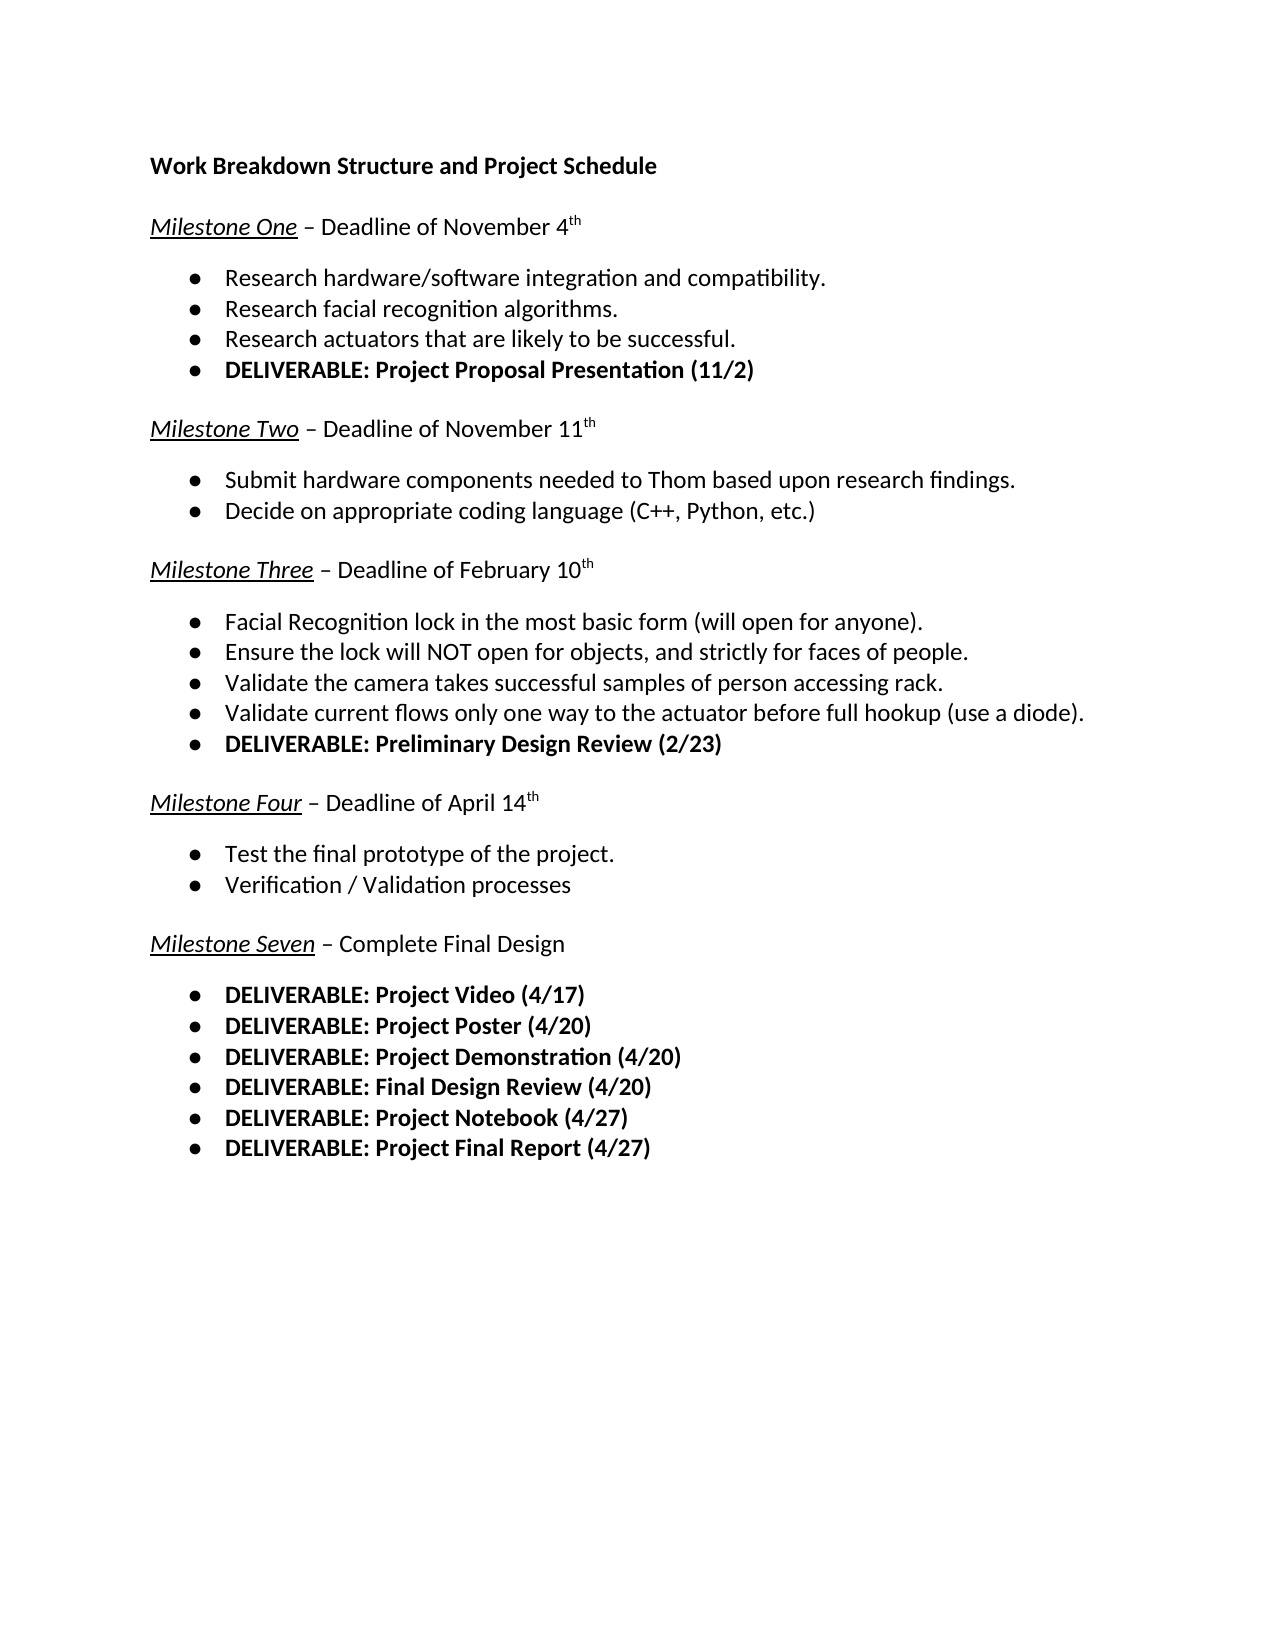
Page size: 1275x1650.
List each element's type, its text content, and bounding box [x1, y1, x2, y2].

list DELIVERABLE: Project Final Report (4/27) [187, 1132, 1125, 1163]
list DELIVERABLE: Project Proposal Presentation (11/2) [187, 354, 1125, 384]
list Validate the camera takes successful samples of person accessing rack. [187, 667, 1125, 697]
list DELIVERABLE: Project Poster (4/20) [187, 1010, 1125, 1041]
text Milestone One – Deadline of November 4th [150, 211, 1125, 242]
text Milestone Four – Deadline of April 14th [150, 787, 1125, 818]
list Ensure the lock will NOT open for objects, and strictly for faces of people. [187, 636, 1125, 667]
list Test the final prototype of the project. [187, 838, 1125, 869]
list DELIVERABLE: Preliminary Design Review (2/23) [187, 728, 1125, 758]
list Research actuators that are likely to be successful. [187, 323, 1125, 354]
text Milestone Two – Deadline of November 11th [150, 413, 1125, 444]
text Milestone Three – Deadline of February 10th [150, 554, 1125, 585]
text Milestone Seven – Complete Final Design [150, 928, 1125, 959]
list DELIVERABLE: Project Demonstration (4/20) [187, 1041, 1125, 1071]
list Research hardware/software integration and compatibility. [187, 262, 1125, 293]
list Verification / Validation processes [187, 869, 1125, 899]
list Research facial recognition algorithms. [187, 293, 1125, 323]
list Decide on appropriate coding language (C++, Python, etc.) [187, 495, 1125, 526]
list DELIVERABLE: Final Design Review (4/20) [187, 1071, 1125, 1102]
list DELIVERABLE: Project Notebook (4/27) [187, 1102, 1125, 1132]
list Facial Recognition lock in the most basic form (will open for anyone). [187, 606, 1125, 636]
text Work Breakdown Structure and Project Schedule [150, 150, 1125, 181]
list DELIVERABLE: Project Video (4/17) [187, 979, 1125, 1010]
list Validate current flows only one way to the actuator before full hookup (use a diode). [187, 697, 1125, 728]
list Submit hardware components needed to Thom based upon research findings. [187, 464, 1125, 495]
